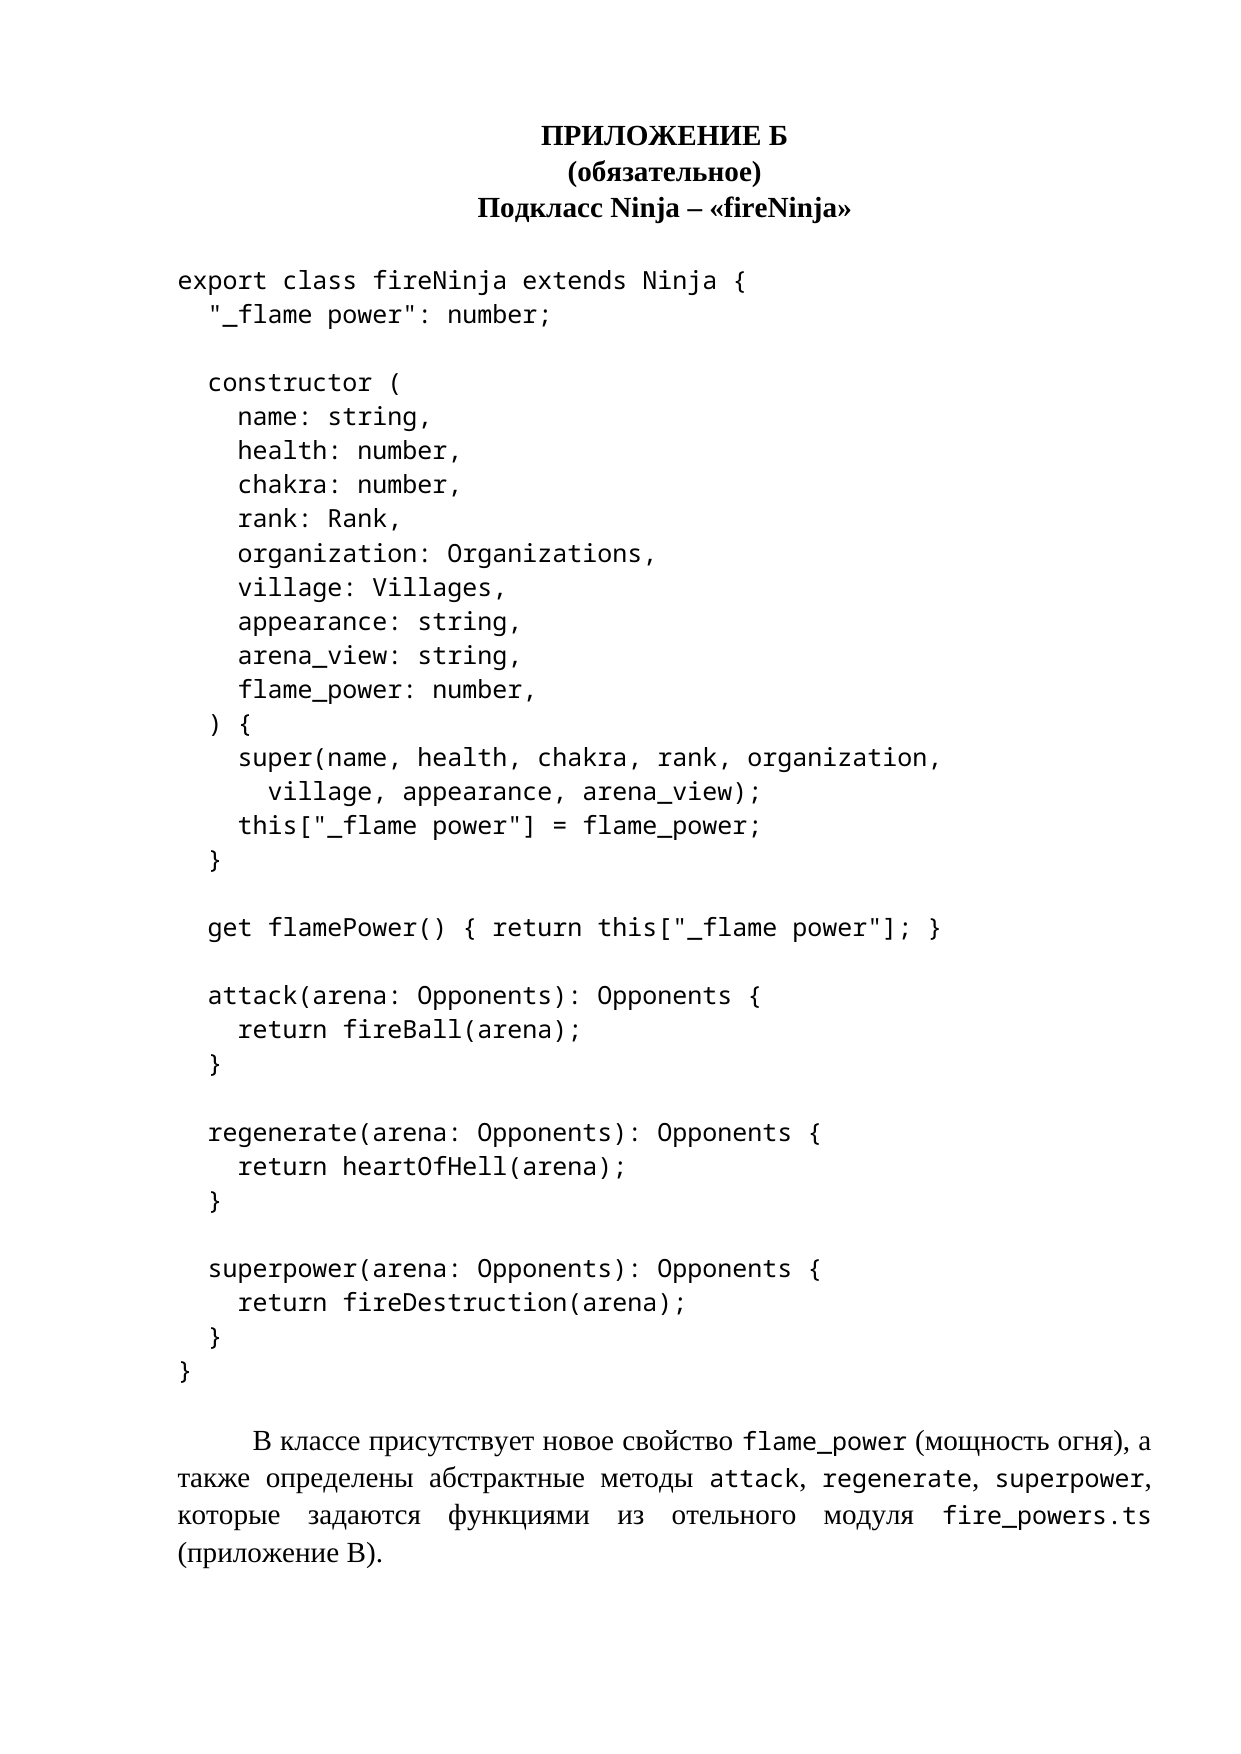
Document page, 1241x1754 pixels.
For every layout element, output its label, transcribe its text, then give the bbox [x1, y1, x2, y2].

text this["_flame power"] = flame_power; [177, 808, 1152, 842]
text village: Villages, [177, 569, 1152, 603]
text village, appearance, arena_view); [177, 774, 1152, 808]
text Подкласс Ninja – «fireNinja» [177, 190, 1152, 224]
text name: string, [177, 399, 1152, 433]
text return heartOfHell(arena); [177, 1148, 1152, 1182]
text } [177, 842, 1152, 876]
text organization: Organizations, [177, 535, 1152, 569]
text attack(arena: Opponents): Opponents { [177, 978, 1152, 1012]
text return fireBall(arena); [177, 1012, 1152, 1046]
text superpower(arena: Opponents): Opponents { [177, 1251, 1152, 1284]
text super(name, health, chakra, rank, organization, [177, 739, 1152, 774]
text appearance: string, [177, 603, 1152, 637]
text } [177, 1353, 1152, 1387]
text rank: Rank, [177, 501, 1152, 535]
text flame_power: number, [177, 671, 1152, 706]
text } [177, 1046, 1152, 1080]
subtitle Приложение Б [177, 118, 1152, 152]
text return fireDestruction(arena); [177, 1284, 1152, 1319]
text } [177, 1182, 1152, 1216]
text arena_view: string, [177, 637, 1152, 671]
text В классе присутствует новое свойство flame_power (мощность огня), а также определены абстрактные методы attack, regenerate, superpower, которые задаются функциями из отельного модуля fire_powers.ts (приложение В). [177, 1423, 1152, 1568]
text (обязательное) [177, 154, 1152, 188]
text "_flame power": number; [177, 297, 1152, 331]
text constructor ( [177, 365, 1152, 399]
text } [177, 1319, 1152, 1353]
text export class fireNinja extends Ninja { [177, 263, 1152, 297]
text health: number, [177, 433, 1152, 467]
text regenerate(arena: Opponents): Opponents { [177, 1114, 1152, 1148]
text chakra: number, [177, 467, 1152, 501]
text get flamePower() { return this["_flame power"]; } [177, 910, 1152, 944]
text ) { [177, 706, 1152, 739]
